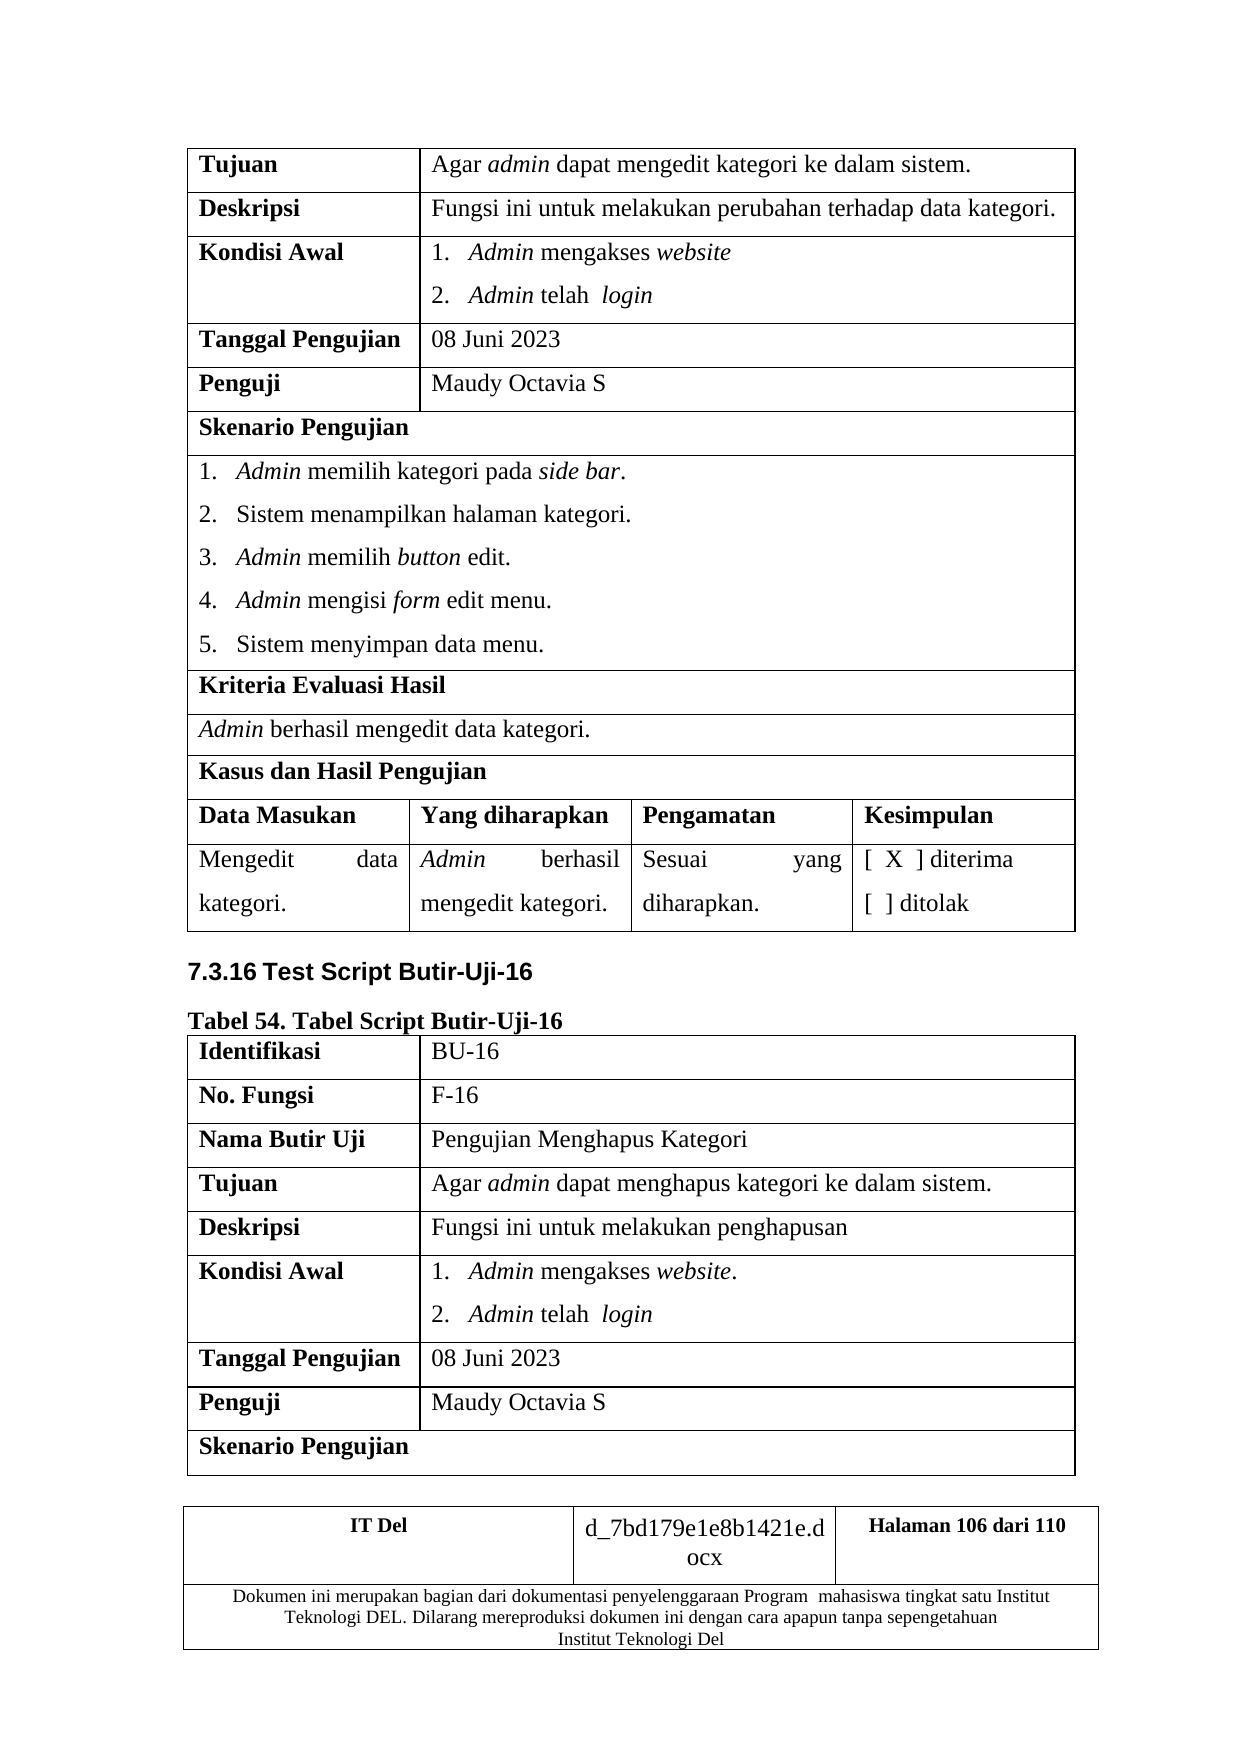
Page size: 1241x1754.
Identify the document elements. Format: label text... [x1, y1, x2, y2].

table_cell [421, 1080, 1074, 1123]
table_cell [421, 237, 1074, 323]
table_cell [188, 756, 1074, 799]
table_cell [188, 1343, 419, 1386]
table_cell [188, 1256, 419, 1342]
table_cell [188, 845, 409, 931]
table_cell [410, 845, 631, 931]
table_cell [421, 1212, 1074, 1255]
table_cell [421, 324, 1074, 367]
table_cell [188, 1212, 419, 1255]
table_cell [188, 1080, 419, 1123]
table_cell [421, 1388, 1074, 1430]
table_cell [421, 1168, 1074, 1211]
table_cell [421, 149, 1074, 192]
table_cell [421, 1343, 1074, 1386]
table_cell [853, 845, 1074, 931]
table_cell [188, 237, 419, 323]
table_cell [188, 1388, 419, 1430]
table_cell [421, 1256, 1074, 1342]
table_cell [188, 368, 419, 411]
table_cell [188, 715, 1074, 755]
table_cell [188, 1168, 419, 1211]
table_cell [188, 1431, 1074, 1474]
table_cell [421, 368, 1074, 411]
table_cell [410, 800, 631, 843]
text Tabel 54. Tabel Script Butir-Uji-16 [187, 1006, 1092, 1035]
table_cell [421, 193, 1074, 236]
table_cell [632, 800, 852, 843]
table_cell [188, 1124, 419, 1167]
subtitle Test Script Butir-Uji-16 [187, 957, 1092, 985]
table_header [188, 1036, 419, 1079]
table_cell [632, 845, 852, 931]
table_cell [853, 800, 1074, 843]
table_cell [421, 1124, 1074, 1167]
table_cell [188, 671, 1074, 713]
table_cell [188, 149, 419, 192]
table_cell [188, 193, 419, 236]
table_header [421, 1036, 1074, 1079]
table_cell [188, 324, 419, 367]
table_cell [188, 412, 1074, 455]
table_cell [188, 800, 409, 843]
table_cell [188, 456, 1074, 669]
